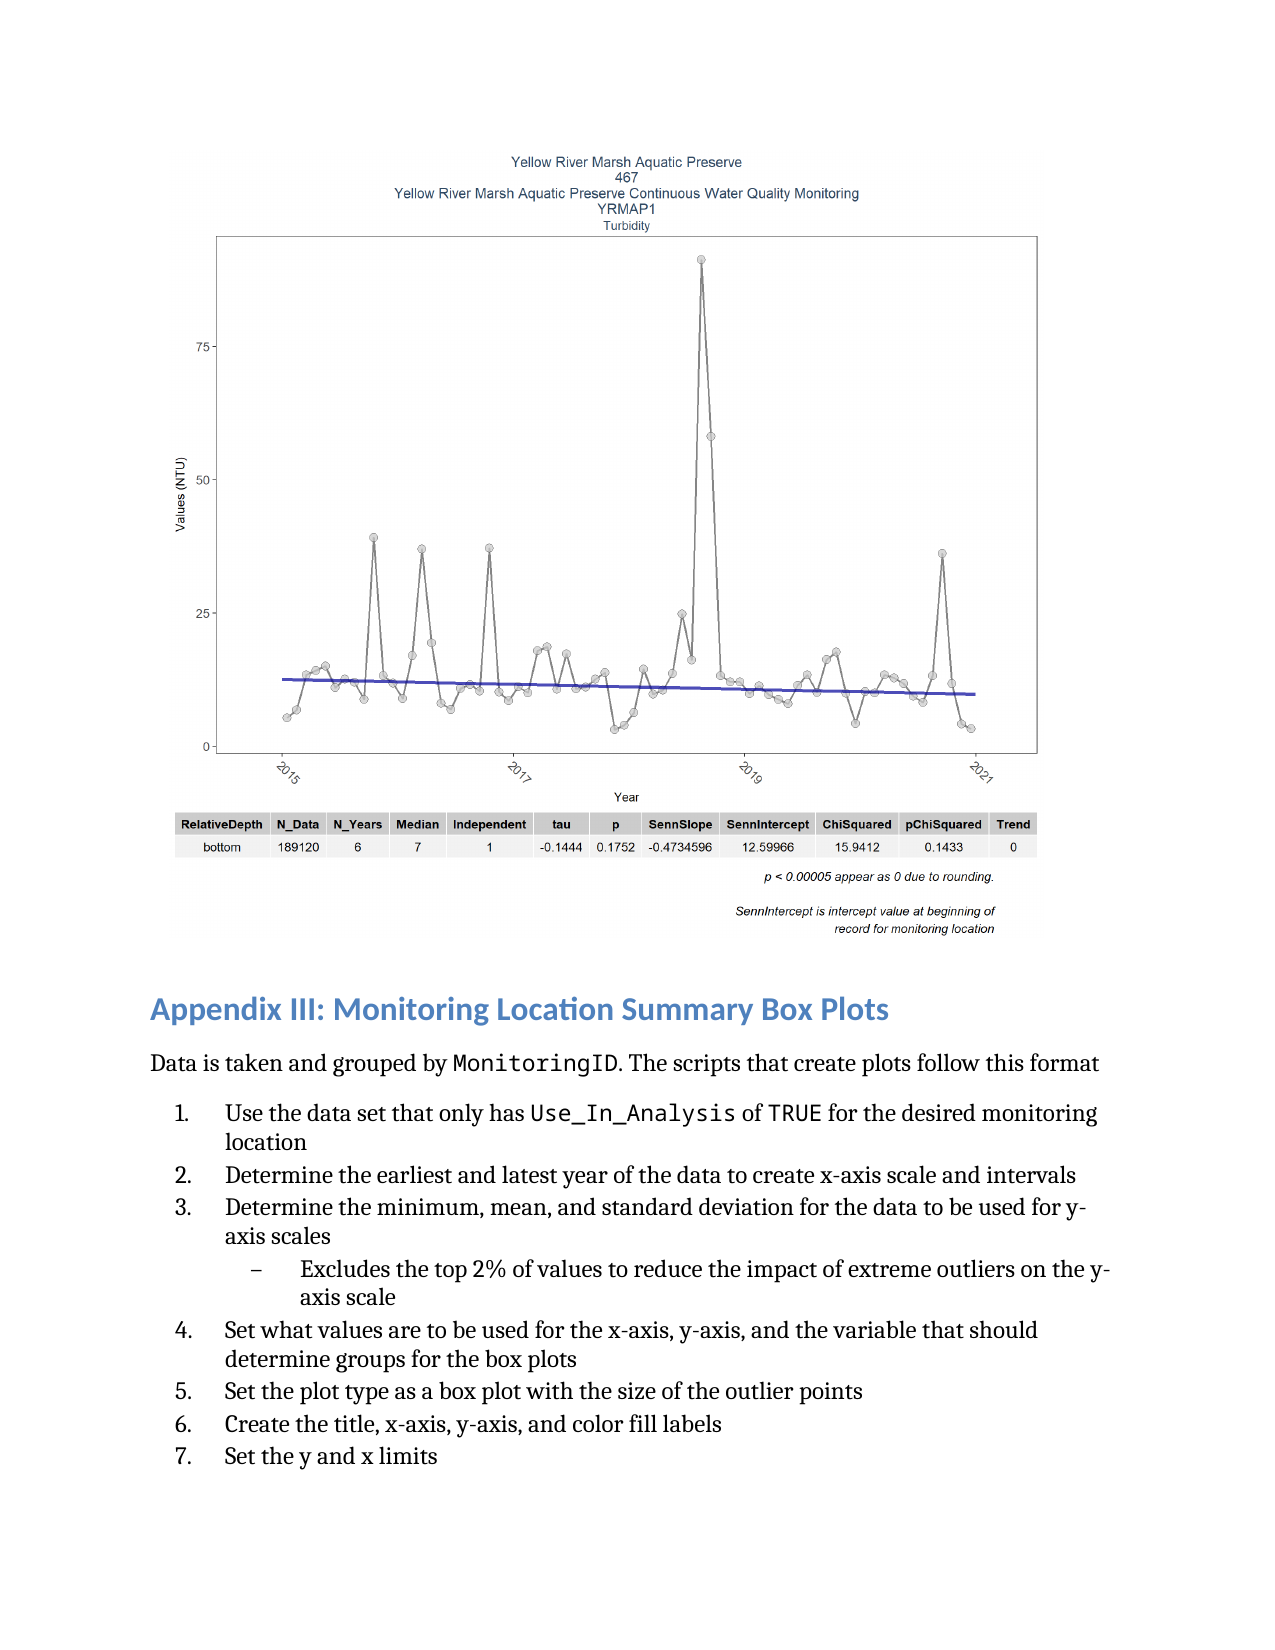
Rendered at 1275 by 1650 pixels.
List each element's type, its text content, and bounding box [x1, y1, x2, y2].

list Create the title, x-axis, y-axis, and color fill labels [175, 1409, 1125, 1438]
list Set what values are to be used for the x-axis, y-axis, and the variable that should determine groups for the box plots [175, 1316, 1125, 1373]
text Data is taken and grouped by MonitoringID. The scripts that create plots follow this format [150, 1047, 1125, 1078]
list Determine the earliest and latest year of the data to create x-axis scale and intervals [175, 1161, 1125, 1189]
list Set the y and x limits [175, 1442, 1125, 1471]
subtitle Appendix III: Monitoring Location Summary Box Plots [150, 987, 1125, 1028]
list Determine the minimum, mean, and standard deviation for the data to be used for y-axis scales [175, 1193, 1125, 1251]
list Use the data set that only has Use_In_Analysis of TRUE for the desired monitoring location [175, 1097, 1125, 1157]
list Set the plot type as a box plot with the size of the outlier points [175, 1377, 1125, 1406]
picture [168, 150, 1044, 938]
list Excludes the top 2% of values to reduce the impact of extreme outliers on the y-axis scale [250, 1254, 1125, 1312]
